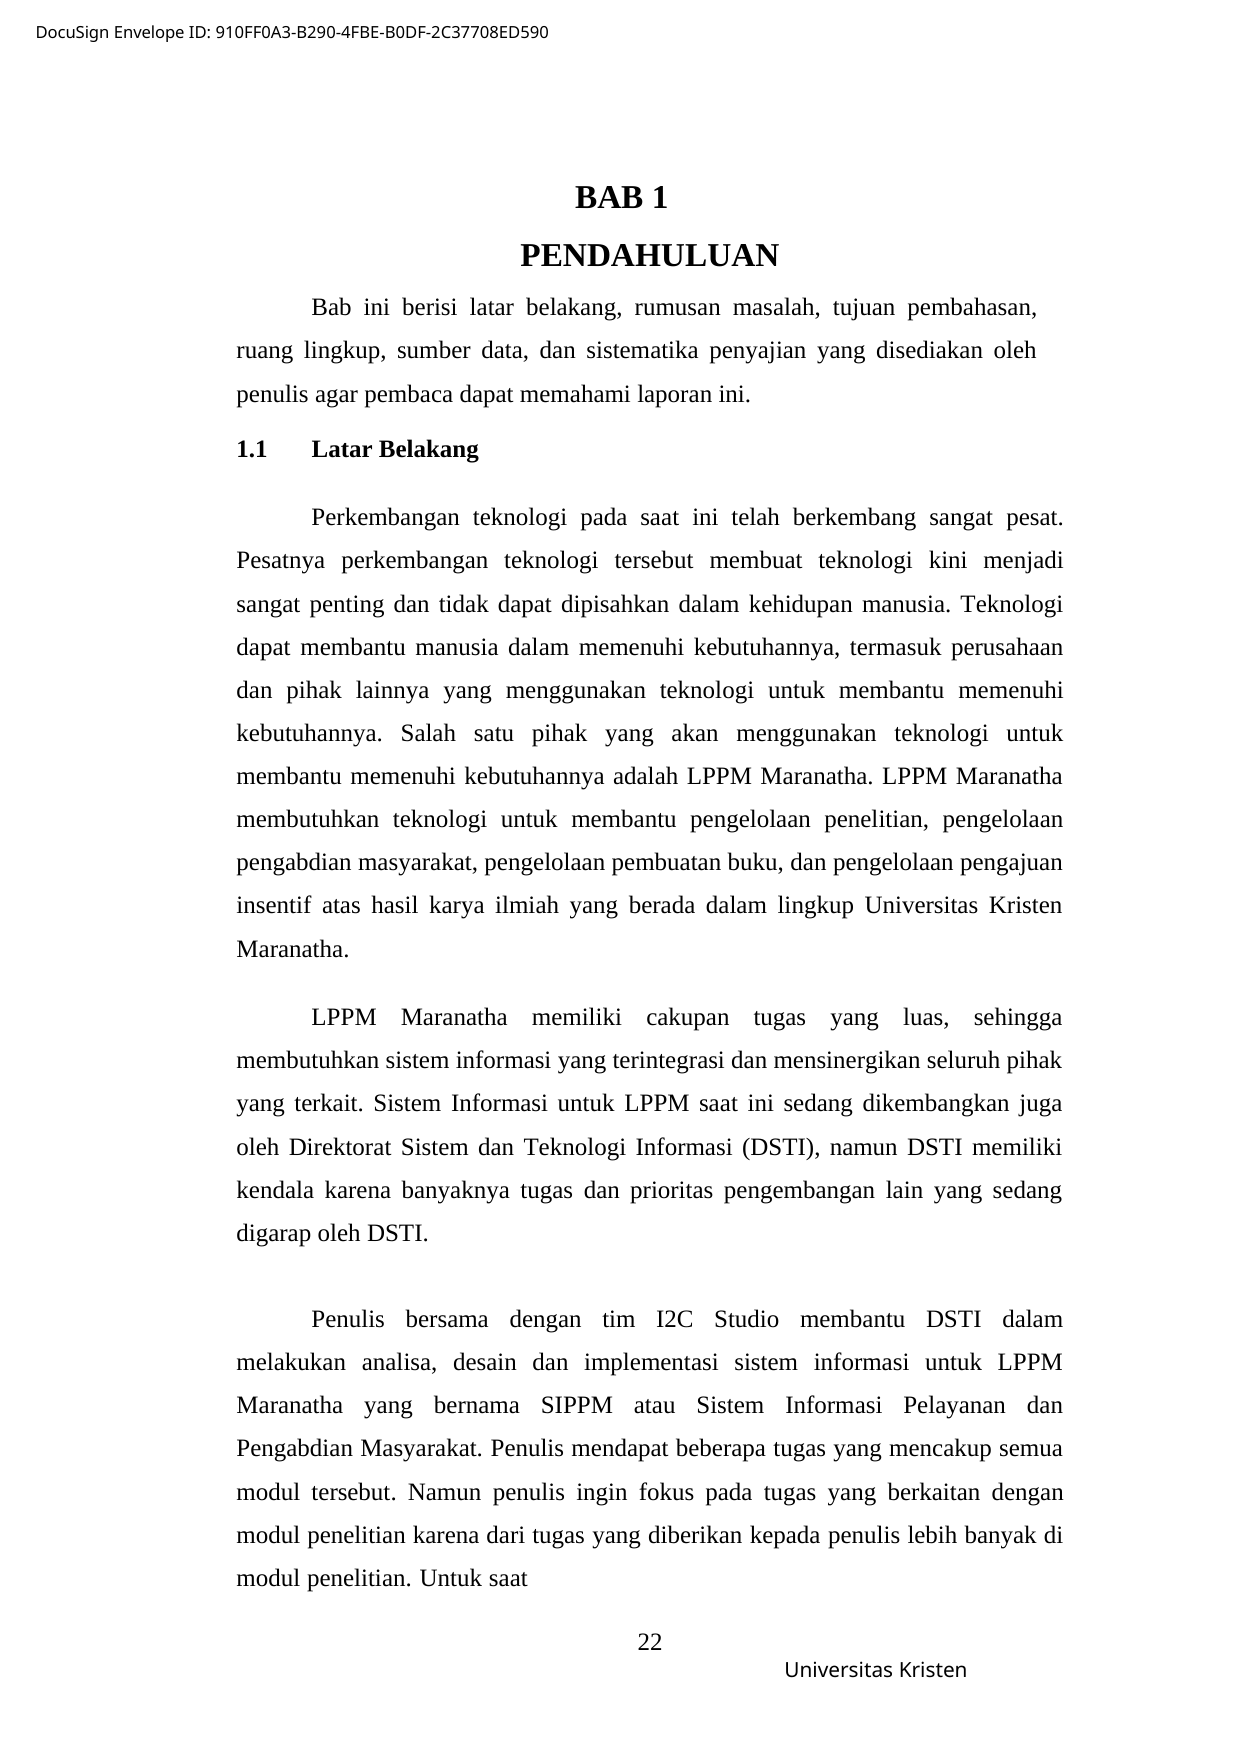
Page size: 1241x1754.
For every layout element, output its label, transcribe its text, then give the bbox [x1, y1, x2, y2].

text Penulis bersama dengan tim I2C Studio membantu DSTI dalam melakukan analisa, desain dan implementasi sistem informasi untuk LPPM Maranatha yang bernama SIPPM atau Sistem Informasi Pelayanan dan Pengabdian Masyarakat. Penulis mendapat beberapa tugas yang mencakup semua modul tersebut. Namun penulis ingin fokus pada tugas yang berkaitan dengan modul penelitian karena dari tugas yang diberikan kepada penulis lebih banyak di modul penelitian. Untuk saat [236, 1304, 1064, 1592]
text LPPM Maranatha memiliki cakupan tugas yang luas, sehingga membutuhkan sistem informasi yang terintegrasi dan mensinergikan seluruh pihak yang terkait. Sistem Informasi untuk LPPM saat ini sedang dikembangkan juga oleh Direktorat Sistem dan Teknologi Informasi (DSTI), namun DSTI memiliki kendala karena banyaknya tugas dan prioritas pengembangan lain yang sedang digarap oleh DSTI. [236, 1002, 1063, 1247]
text Perkembangan teknologi pada saat ini telah berkembang sangat pesat. Pesatnya perkembangan teknologi tersebut membuat teknologi kini menjadi sangat penting dan tidak dapat dipisahkan dalam kehidupan manusia. Teknologi dapat membantu manusia dalam memenuhi kebutuhannya, termasuk perusahaan dan pihak lainnya yang menggunakan teknologi untuk membantu memenuhi kebutuhannya. Salah satu pihak yang akan menggunakan teknologi untuk membantu memenuhi kebutuhannya adalah LPPM Maranatha. LPPM Maranatha membutuhkan teknologi untuk membantu pengelolaan penelitian, pengelolaan pengabdian masyarakat, pengelolaan pembuatan buku, dan pengelolaan pengajuan insentif atas hasil karya ilmiah yang berada dalam lingkup Universitas Kristen Maranatha. [236, 502, 1063, 962]
subtitle Latar Belakang [236, 434, 1080, 463]
text BAB 1 PENDAHULUAN [520, 177, 781, 273]
text Bab ini berisi latar belakang, rumusan masalah, tujuan pembahasan, ruang lingkup, sumber data, dan sistematika penyajian yang disediakan oleh penulis agar pembaca dapat memahami laporan ini. [236, 292, 1037, 407]
